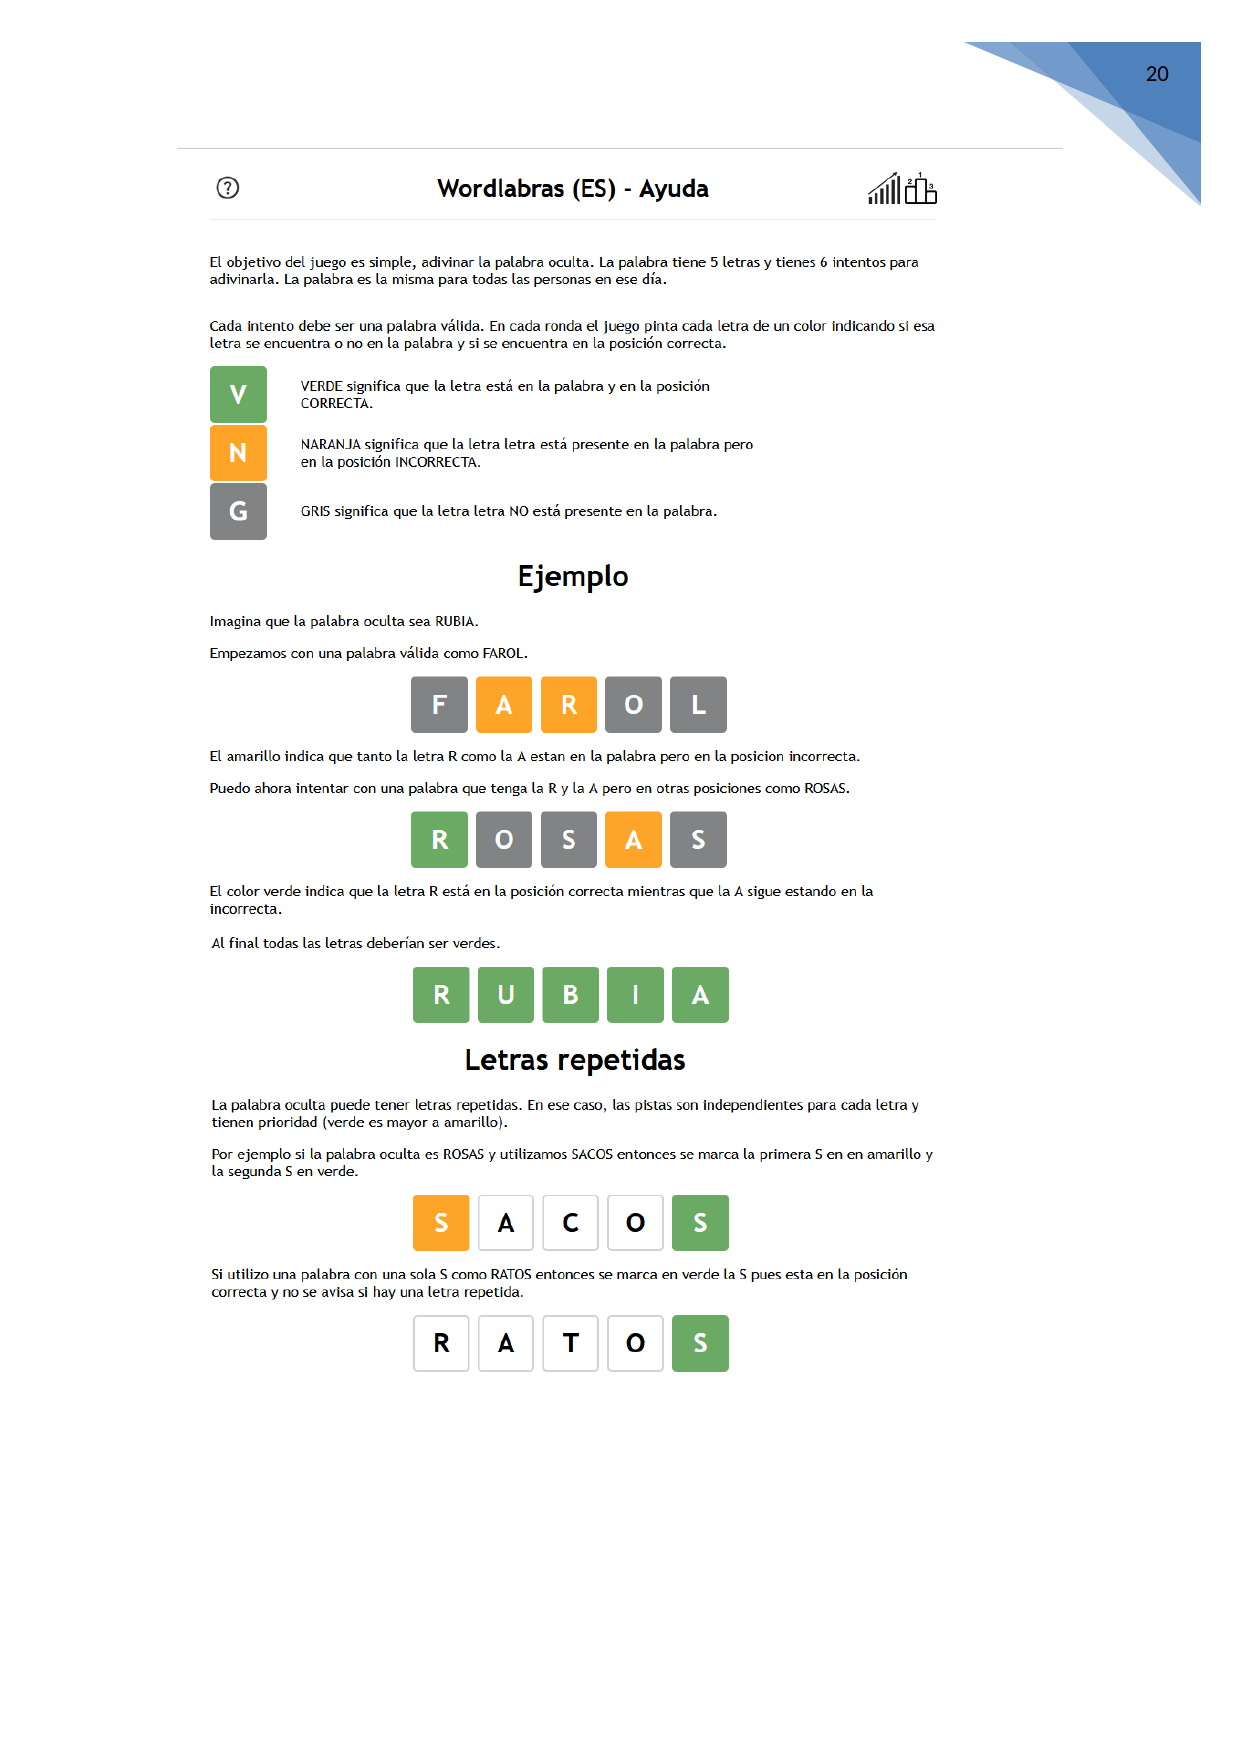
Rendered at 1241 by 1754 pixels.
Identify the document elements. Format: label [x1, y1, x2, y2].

picture [177, 42, 1201, 1424]
